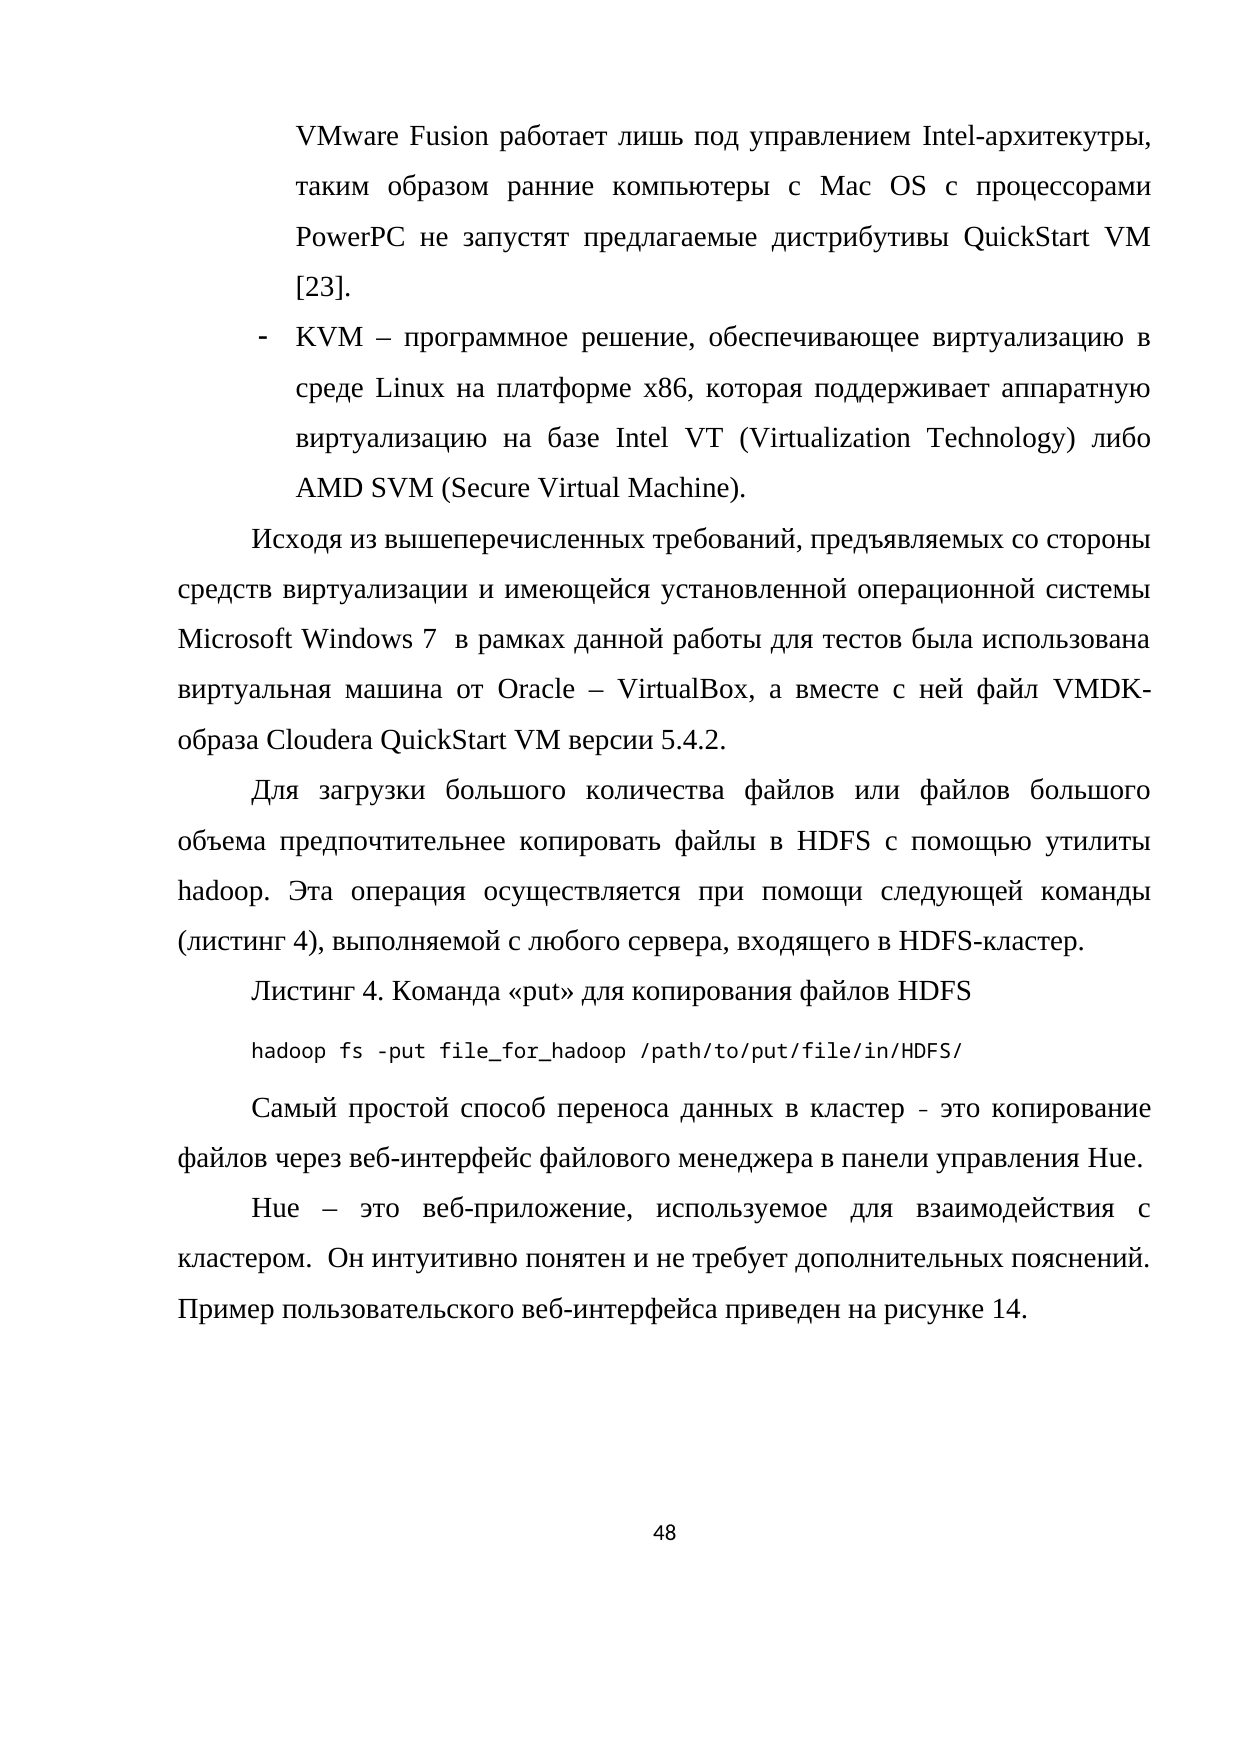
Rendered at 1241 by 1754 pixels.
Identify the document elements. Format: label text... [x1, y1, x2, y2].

text Исходя из вышеперечисленных требований, предъявляемых со стороны средств виртуализации и имеющейся установленной операционной системы Microsoft Windows 7 в рамках данной работы для тестов была использована виртуальная машина от Oracle – VirtualBox, а вместе с ней файл VMDK-образа Cloudera QuickStart VM версии 5.4.2. [177, 521, 1152, 756]
text Самый простой способ переноса данных в кластер – это копирование файлов через веб-интерфейс файлового менеджера в панели управления Hue. [177, 1090, 1152, 1173]
text Листинг 4. Команда «put» для копирования файлов HDFS [177, 973, 1152, 1007]
text hadoop fs -put file_for_hadoop /path/to/put/file/in/HDFS/ [177, 1036, 1152, 1065]
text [258, 118, 1152, 303]
text Hue – это веб-приложение, используемое для взаимодействия с кластером. Он интуитивно понятен и не требует дополнительных пояснений. Пример пользовательского веб-интерфейса приведен на рисунке 14. [177, 1190, 1152, 1324]
text Для загрузки большого количества файлов или файлов большого объема предпочтительнее копировать файлы в HDFS с помощью утилиты hadoop. Эта операция осуществляется при помощи следующей команды (листинг 4), выполняемой с любого сервера, входящего в HDFS-кластер. [177, 772, 1152, 957]
text KVM – программное решение, обеспечивающее виртуализацию в среде Linux на платформе x86, которая поддерживает аппаратную виртуализацию на базе Intel VT (Virtualization Technology) либо AMD SVM (Secure Virtual Machine). [258, 319, 1152, 504]
